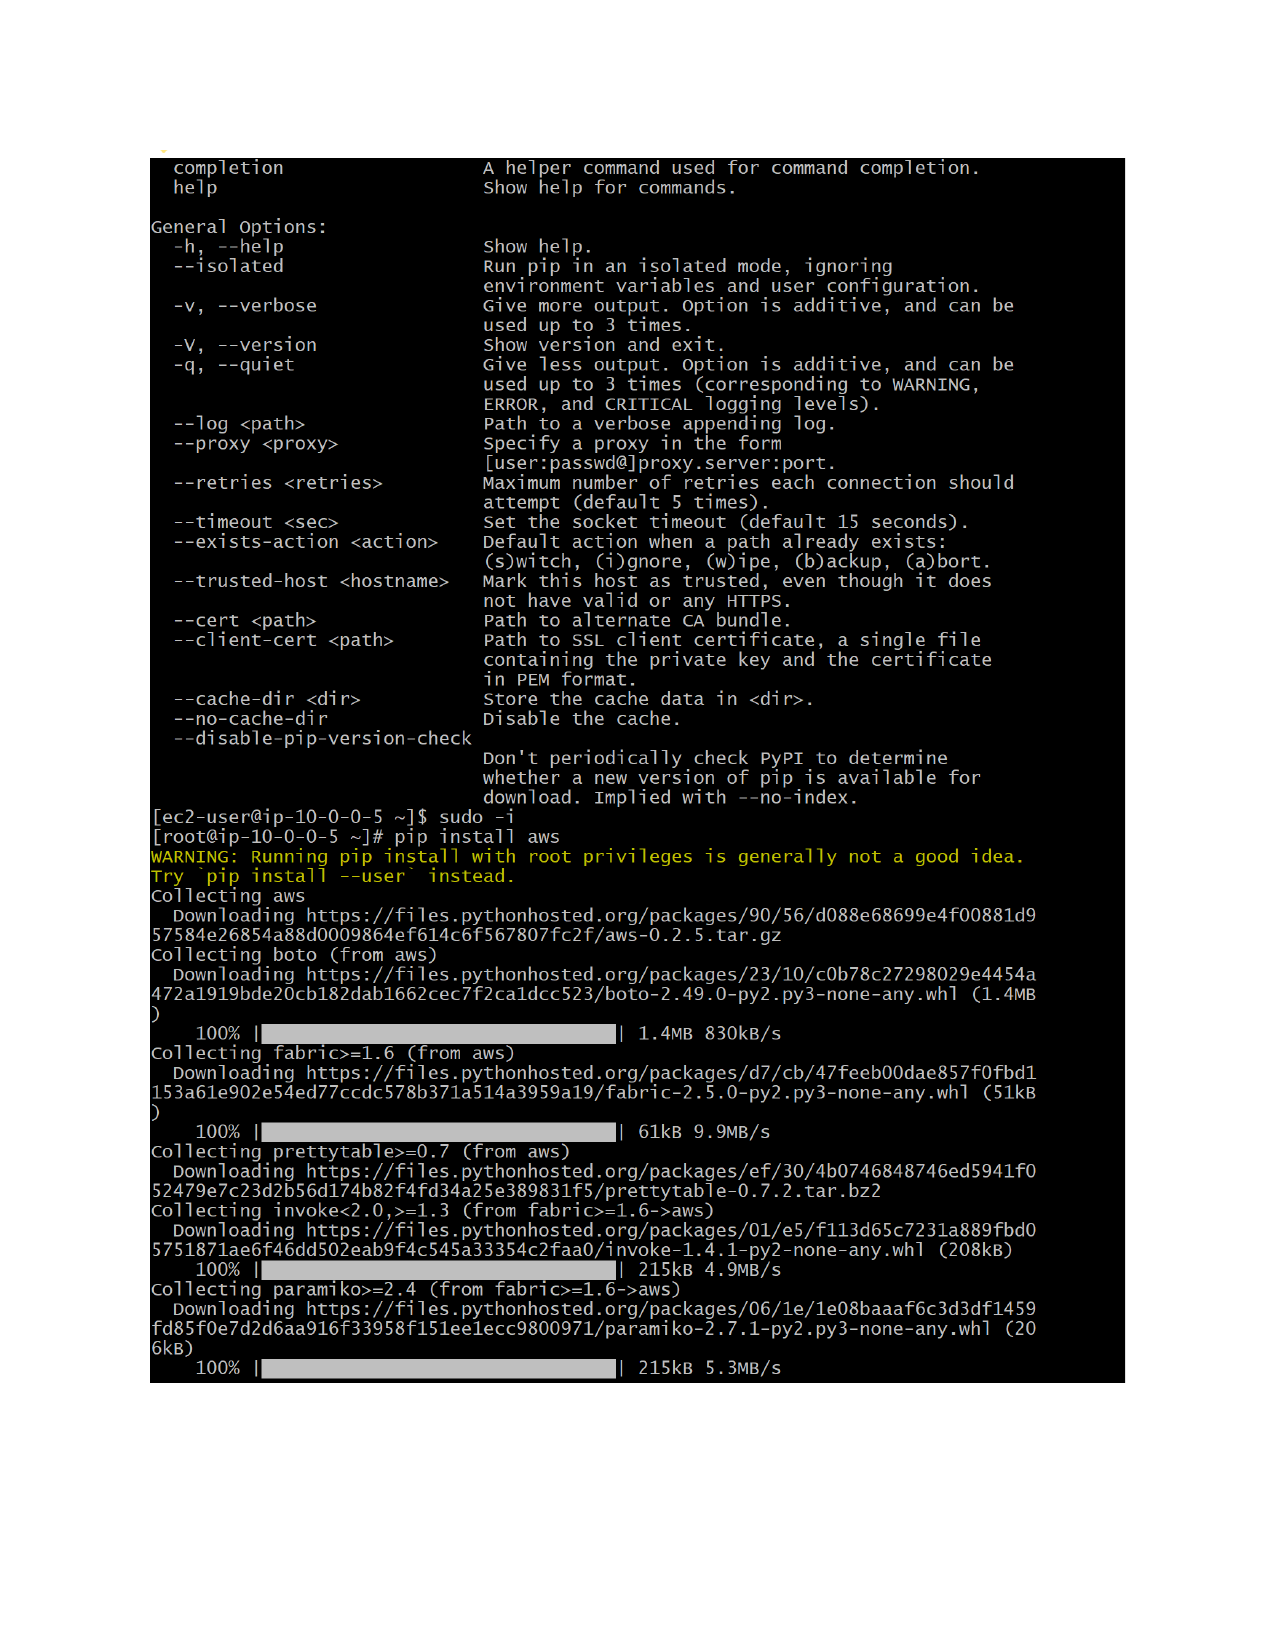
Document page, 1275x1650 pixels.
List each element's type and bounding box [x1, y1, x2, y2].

picture [150, 150, 1125, 1383]
